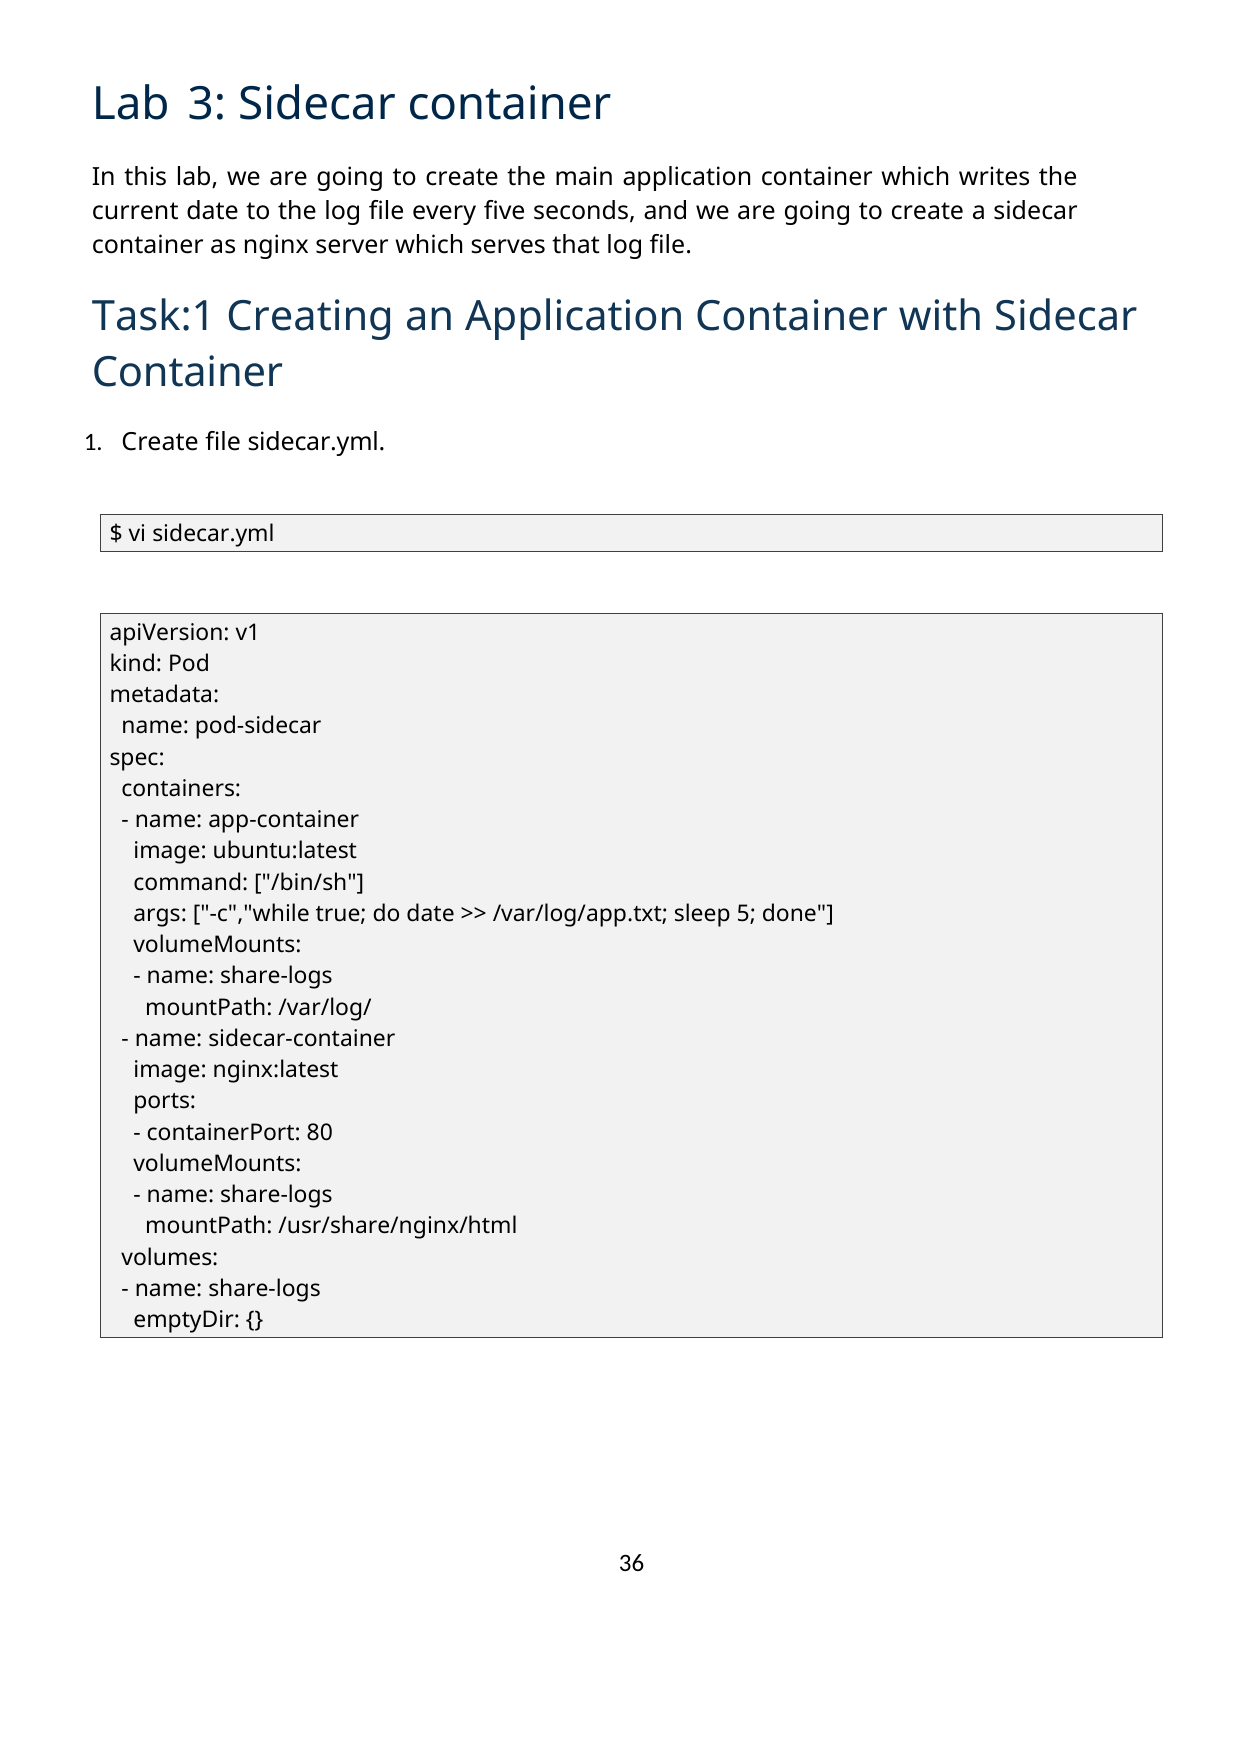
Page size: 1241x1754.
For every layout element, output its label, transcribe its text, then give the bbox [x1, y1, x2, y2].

text - containerPort: 80 [101, 1113, 1162, 1144]
text metadata: [101, 675, 1162, 706]
text spec: [101, 738, 1162, 769]
text - name: sidecar-container [101, 1019, 1162, 1050]
text volumeMounts: [101, 1144, 1162, 1175]
text containers: [101, 769, 1162, 800]
text In this lab, we are going to create the main application container which writes the current date to the log file every five seconds, and we are going to create a sidecar container as nginx server which serves that log file. [92, 158, 1078, 260]
text emptyDir: {} [101, 1300, 1162, 1337]
text name: pod-sidecar [101, 706, 1162, 738]
text apiVersion: v1 [101, 614, 1162, 644]
text args: ["-c","while true; do date >> /var/log/app.txt; sleep 5; done"] [101, 894, 1162, 925]
subtitle Task:1 Creating an Application Container with Sidecar Container [92, 285, 1176, 399]
text - name: share-logs [101, 956, 1162, 988]
text image: nginx:latest [101, 1050, 1162, 1081]
text mountPath: /usr/share/nginx/html [101, 1206, 1162, 1238]
text - name: share-logs [101, 1269, 1162, 1300]
text command: ["/bin/sh"] [101, 863, 1162, 894]
text mountPath: /var/log/ [101, 988, 1162, 1019]
text $ vi sidecar.yml [101, 515, 1162, 551]
subtitle Lab 3: Sidecar container [92, 71, 1176, 133]
text image: ubuntu:latest [101, 831, 1162, 863]
text - name: app-container [101, 800, 1162, 831]
text ports: [101, 1081, 1162, 1113]
text volumeMounts: [101, 925, 1162, 956]
text volumes: [101, 1238, 1162, 1269]
text kind: Pod [101, 644, 1162, 675]
list Create file sidecar.yml. [84, 424, 1176, 458]
text - name: share-logs [101, 1175, 1162, 1206]
